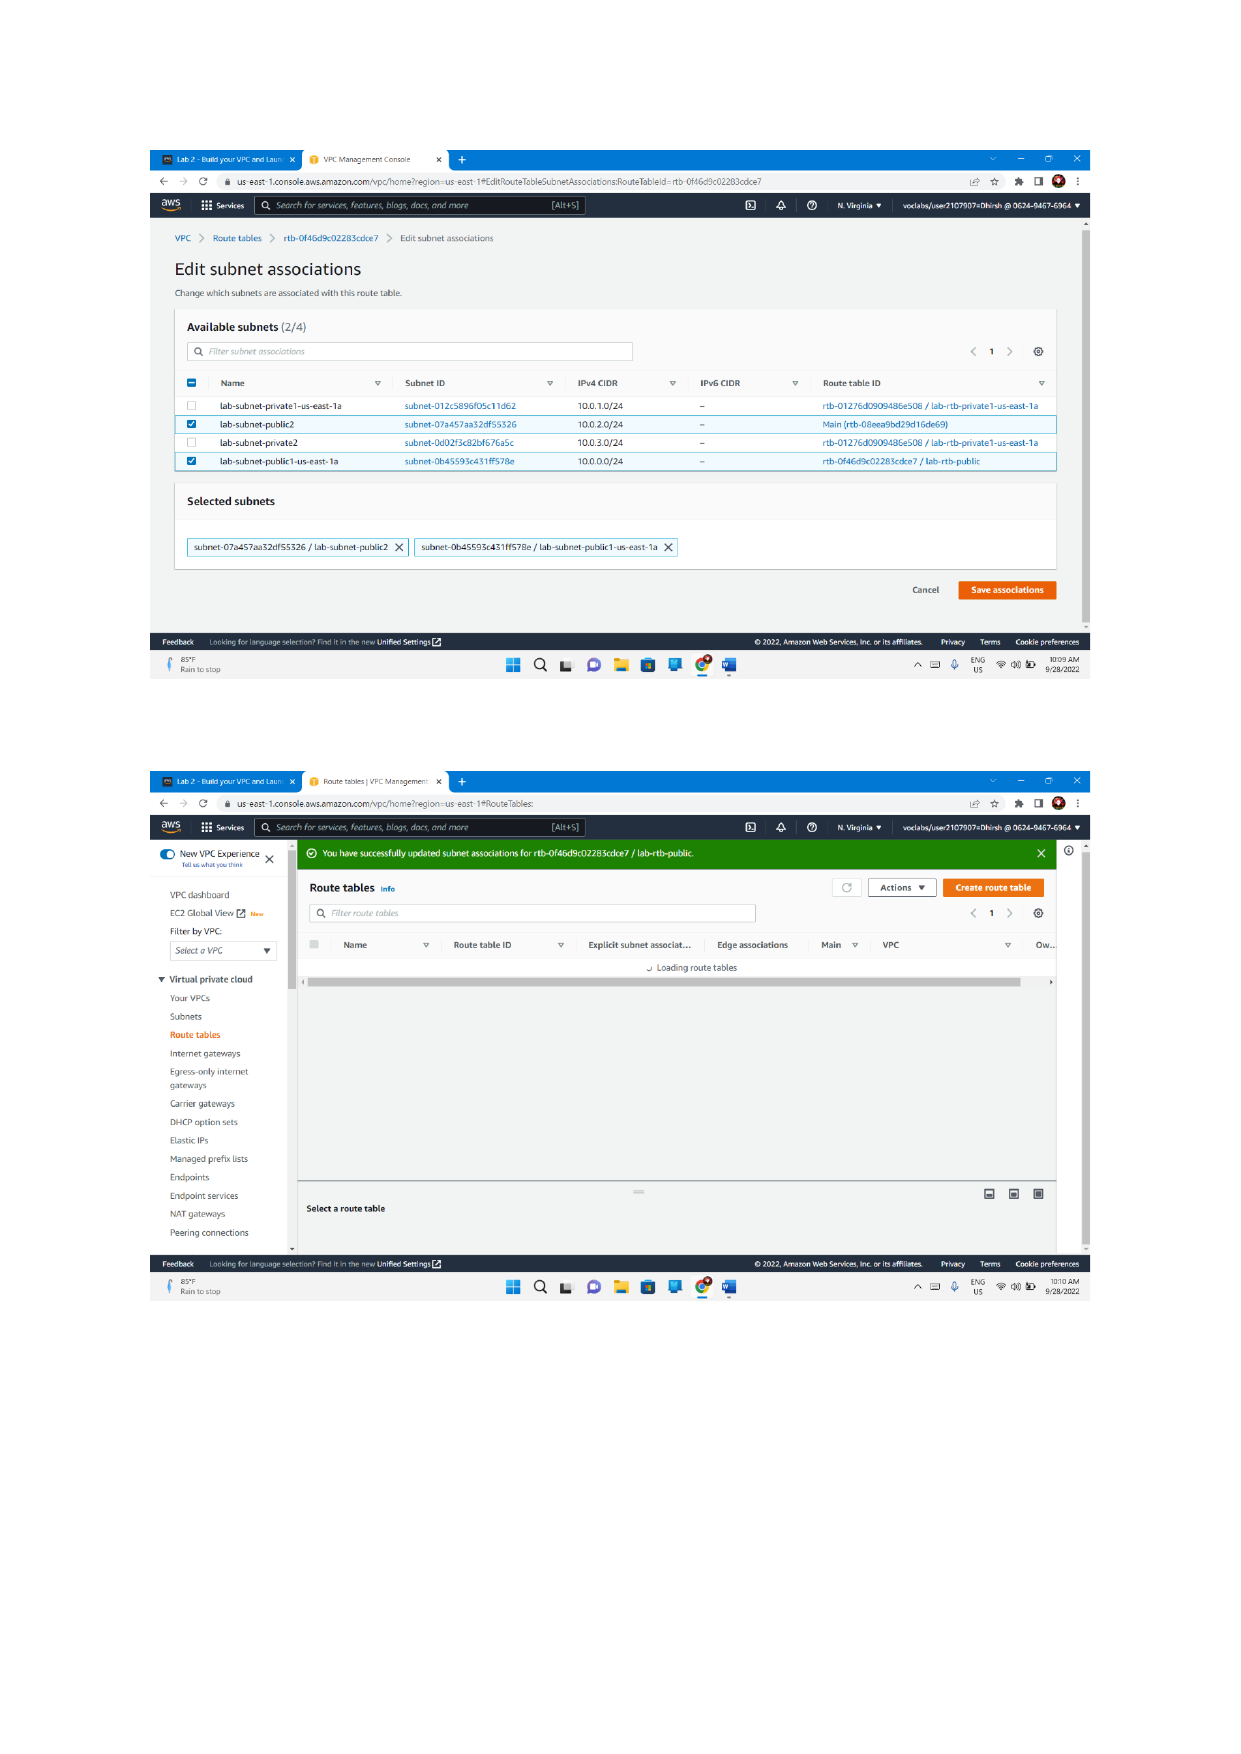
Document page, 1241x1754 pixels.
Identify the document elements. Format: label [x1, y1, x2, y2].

picture [150, 771, 1091, 1301]
picture [150, 150, 1091, 679]
